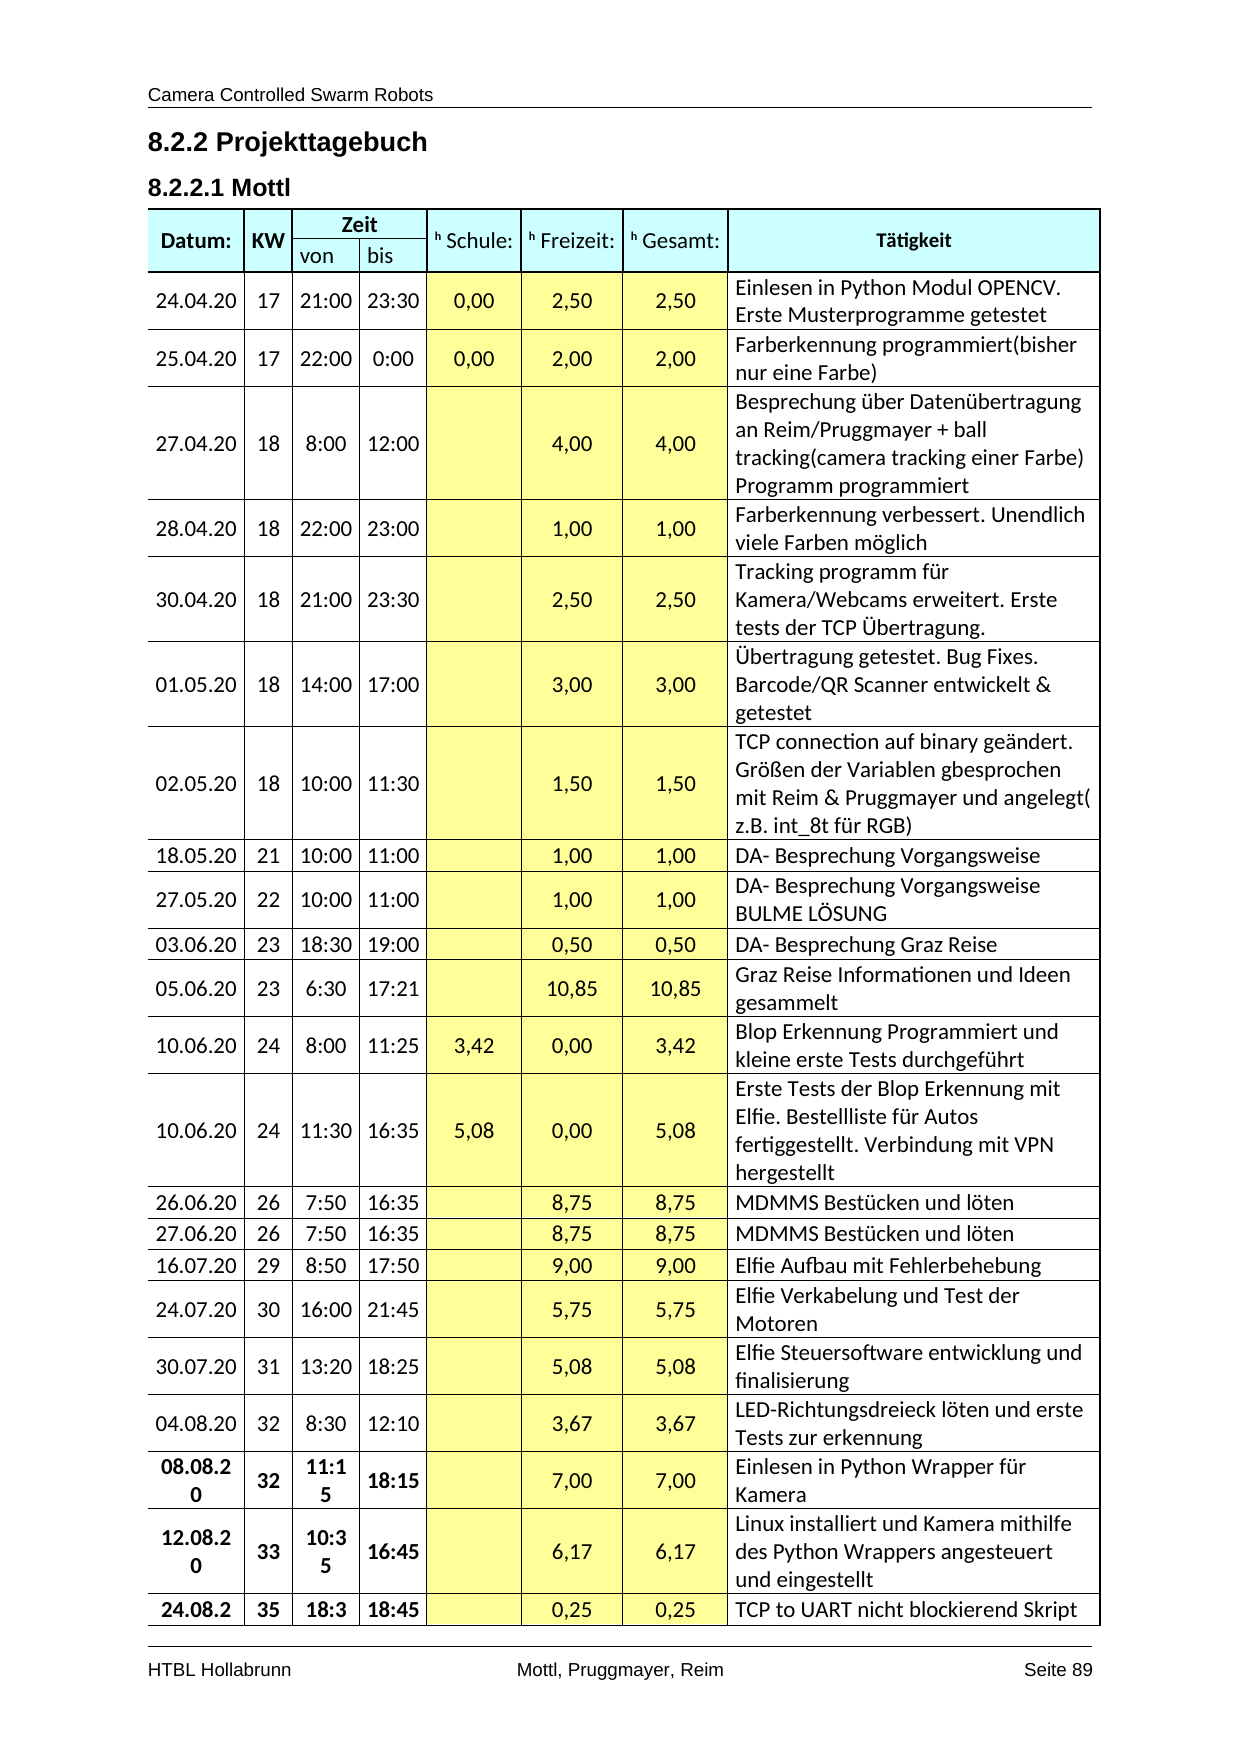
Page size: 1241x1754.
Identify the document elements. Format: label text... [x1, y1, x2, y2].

table_cell 10:00 [293, 727, 359, 839]
table_cell 21 [245, 840, 292, 871]
table_cell 13:20 [293, 1338, 359, 1394]
table_cell 08.08.20 [148, 1452, 244, 1508]
table_cell 16:35 [360, 1074, 426, 1186]
table_cell [427, 557, 521, 641]
table_cell 18 [245, 727, 292, 839]
table_cell 10,85 [522, 960, 622, 1016]
table_cell Blop Erkennung Programmiert und kleine erste Tests durchgeführt [728, 1017, 1099, 1073]
table_cell 24.07.20 [148, 1281, 244, 1337]
table_cell [427, 1187, 521, 1217]
table_cell 3,67 [623, 1395, 727, 1451]
table_cell 32 [245, 1452, 292, 1508]
table_cell 21:00 [293, 273, 359, 329]
table_cell 8:30 [293, 1395, 359, 1451]
subtitle Mottl [148, 170, 1092, 201]
table_cell 31 [245, 1338, 292, 1394]
table_cell 24.08.20 [148, 1594, 244, 1624]
table_cell 0,50 [522, 929, 622, 959]
table_cell 29 [245, 1250, 292, 1280]
table_cell 11:30 [293, 1074, 359, 1186]
table_cell 0,00 [427, 330, 521, 386]
table_cell 2,50 [623, 273, 727, 329]
table_cell 10:00 [293, 872, 359, 928]
table_cell 9,00 [623, 1250, 727, 1280]
table_cell 6,17 [522, 1509, 622, 1593]
table_cell 27.06.20 [148, 1219, 244, 1249]
table_cell 04.08.20 [148, 1395, 244, 1451]
table_cell 18:45 [360, 1594, 426, 1624]
table_cell 26 [245, 1219, 292, 1249]
table_header h Gesamt: [624, 210, 727, 271]
table_cell 03.06.20 [148, 929, 244, 959]
table_cell [427, 727, 521, 839]
table_cell DA- Besprechung Vorgangsweise BULME LÖSUNG [728, 872, 1099, 928]
subtitle Projekttagebuch [148, 126, 1092, 158]
table_cell 10.06.20 [148, 1074, 244, 1186]
table_cell 19:00 [360, 929, 426, 959]
table_cell Elfie Aufbau mit Fehlerbehebung [728, 1250, 1099, 1280]
table_cell 2,50 [522, 273, 622, 329]
table_cell 24 [245, 1017, 292, 1073]
table_cell 17 [245, 330, 292, 386]
table_cell DA- Besprechung Graz Reise [728, 929, 1099, 959]
table_cell LED-Richtungsdreieck löten und erste Tests zur erkennung [728, 1395, 1099, 1451]
table_cell 17:21 [360, 960, 426, 1016]
table_cell 21:00 [293, 557, 359, 641]
table_cell Elfie Steuersoftware entwicklung und finalisierung [728, 1338, 1099, 1394]
table_cell [427, 1395, 521, 1451]
table_cell 18:30 [293, 929, 359, 959]
table_cell [427, 1452, 521, 1508]
table_cell 16:00 [293, 1281, 359, 1337]
table_header KW [245, 210, 291, 271]
table_cell 11:00 [360, 840, 426, 871]
table_cell 02.05.20 [148, 727, 244, 839]
table_cell 23 [245, 960, 292, 1016]
table_cell [427, 1250, 521, 1280]
table_cell 18:25 [360, 1338, 426, 1394]
table_cell Elfie Verkabelung und Test der Motoren [728, 1281, 1099, 1337]
table_cell 1,00 [623, 872, 727, 928]
table_cell 7:50 [293, 1187, 359, 1217]
table_cell von [293, 239, 359, 271]
table_cell bis [360, 239, 426, 271]
table_cell 7,00 [522, 1452, 622, 1508]
table_cell 2,50 [623, 557, 727, 641]
table_cell Übertragung getestet. Bug Fixes. Barcode/QR Scanner entwickelt & getestet [728, 642, 1099, 726]
table_cell 4,00 [522, 387, 622, 499]
table_cell 9,00 [522, 1250, 622, 1280]
table_cell 6:30 [293, 960, 359, 1016]
table_cell 1,00 [623, 500, 727, 556]
table_cell [427, 1219, 521, 1249]
table_cell 16.07.20 [148, 1250, 244, 1280]
table_cell 22:00 [293, 330, 359, 386]
table_cell 3,42 [427, 1017, 521, 1073]
table_cell 16:35 [360, 1219, 426, 1249]
table_cell 10:00 [293, 840, 359, 871]
table_cell Besprechung über Datenübertragung an Reim/Pruggmayer + ball tracking(camera tracking einer Farbe) Programm programmiert [728, 387, 1099, 499]
table_cell 1,00 [623, 840, 727, 871]
table_cell 7:50 [293, 1219, 359, 1249]
table_cell 5,08 [623, 1338, 727, 1394]
table_cell 22 [245, 872, 292, 928]
table_header h Freizeit: [522, 210, 622, 271]
table_cell 7,00 [623, 1452, 727, 1508]
table_cell 24.04.20 [148, 273, 244, 329]
table_cell 18 [245, 557, 292, 641]
table_cell TCP connection auf binary geändert. Größen der Variablen gbesprochen mit Reim & Pruggmayer und angelegt( z.B. int_8t für RGB) [728, 727, 1099, 839]
table_cell 8:00 [293, 387, 359, 499]
table_cell 18 [245, 642, 292, 726]
table_cell [427, 1509, 521, 1593]
table_cell 18 [245, 500, 292, 556]
table_cell 17 [245, 273, 292, 329]
table_cell 1,00 [522, 500, 622, 556]
table_cell 10,85 [623, 960, 727, 1016]
table_cell 1,50 [623, 727, 727, 839]
table_cell 18:15 [360, 1452, 426, 1508]
table_cell 16:45 [360, 1509, 426, 1593]
table_cell 0,00 [522, 1074, 622, 1186]
table_cell [427, 387, 521, 499]
table_cell 5,08 [522, 1338, 622, 1394]
table_header Tätigkeit [729, 210, 1099, 271]
table_cell 0,50 [623, 929, 727, 959]
table_cell 24 [245, 1074, 292, 1186]
table_cell 05.06.20 [148, 960, 244, 1016]
table_cell Einlesen in Python Wrapper für Kamera [728, 1452, 1099, 1508]
table_cell MDMMS Bestücken und löten [728, 1187, 1099, 1217]
table_cell [427, 1281, 521, 1337]
table_cell Graz Reise Informationen und Ideen gesammelt [728, 960, 1099, 1016]
table_cell 5,08 [623, 1074, 727, 1186]
table_cell 18 [245, 387, 292, 499]
table_cell 4,00 [623, 387, 727, 499]
table_cell 8,75 [623, 1187, 727, 1217]
table_cell Farberkennung verbessert. Unendlich viele Farben möglich [728, 500, 1099, 556]
table_cell Linux installiert und Kamera mithilfe des Python Wrappers angesteuert und eingestellt [728, 1509, 1099, 1593]
table_cell 33 [245, 1509, 292, 1593]
table_cell 17:50 [360, 1250, 426, 1280]
table_cell 21:45 [360, 1281, 426, 1337]
table_cell 6,17 [623, 1509, 727, 1593]
table_cell 14:00 [293, 642, 359, 726]
table_cell 35 [245, 1594, 292, 1624]
table_cell 8,75 [522, 1187, 622, 1217]
table_cell 5,75 [522, 1281, 622, 1337]
table_cell 26.06.20 [148, 1187, 244, 1217]
table_cell 1,50 [522, 727, 622, 839]
table_cell 25.04.20 [148, 330, 244, 386]
table_cell 17:00 [360, 642, 426, 726]
table_cell Farberkennung programmiert(bisher nur eine Farbe) [728, 330, 1099, 386]
table_cell 0,00 [427, 273, 521, 329]
table_cell 11:25 [360, 1017, 426, 1073]
table_header Datum: [148, 210, 243, 271]
table_cell 3,67 [522, 1395, 622, 1451]
table_cell [427, 840, 521, 871]
table_header Zeit [293, 210, 426, 238]
table_cell 12:00 [360, 387, 426, 499]
table_cell 23:00 [360, 500, 426, 556]
table_cell 16:35 [360, 1187, 426, 1217]
table_cell 11:15 [293, 1452, 359, 1508]
table_cell 23 [245, 929, 292, 959]
table_cell 8:00 [293, 1017, 359, 1073]
table_header h Schule: [428, 210, 520, 271]
table_cell 8,75 [522, 1219, 622, 1249]
table_cell 23:30 [360, 273, 426, 329]
table_cell [427, 960, 521, 1016]
table_cell 27.05.20 [148, 872, 244, 928]
table_cell 1,00 [522, 840, 622, 871]
table_cell 26 [245, 1187, 292, 1217]
table_cell 30.07.20 [148, 1338, 244, 1394]
table_cell [427, 872, 521, 928]
table_cell 11:30 [360, 727, 426, 839]
table_cell 18.05.20 [148, 840, 244, 871]
table_cell [427, 929, 521, 959]
table_cell 10.06.20 [148, 1017, 244, 1073]
table_cell 10:35 [293, 1509, 359, 1593]
table_cell 11:00 [360, 872, 426, 928]
table_cell 3,00 [623, 642, 727, 726]
table_cell Tracking programm für Kamera/Webcams erweitert. Erste tests der TCP Übertragung. [728, 557, 1099, 641]
table_cell 28.04.20 [148, 500, 244, 556]
table_cell Einlesen in Python Modul OPENCV. Erste Musterprogramme getestet [728, 273, 1099, 329]
table_cell 30.04.20 [148, 557, 244, 641]
table_cell 22:00 [293, 500, 359, 556]
table_cell 12:10 [360, 1395, 426, 1451]
table_cell 0:00 [360, 330, 426, 386]
table_cell 8,75 [623, 1219, 727, 1249]
table_cell 12.08.20 [148, 1509, 244, 1593]
table_cell 5,75 [623, 1281, 727, 1337]
table_cell 1,00 [522, 872, 622, 928]
table_cell 2,00 [623, 330, 727, 386]
table_cell 8:50 [293, 1250, 359, 1280]
table_cell 3,00 [522, 642, 622, 726]
table_cell 5,08 [427, 1074, 521, 1186]
table_cell Erste Tests der Blop Erkennung mit Elfie. Bestellliste für Autos fertiggestellt. Verbindung mit VPN hergestellt [728, 1074, 1099, 1186]
table_cell 2,50 [522, 557, 622, 641]
table_cell 0,25 [623, 1594, 727, 1624]
table_cell [427, 1338, 521, 1394]
table_cell 32 [245, 1395, 292, 1451]
table_cell 18:30 [293, 1594, 359, 1624]
table_cell 3,42 [623, 1017, 727, 1073]
table_cell 30 [245, 1281, 292, 1337]
table_cell [427, 500, 521, 556]
table_cell 23:30 [360, 557, 426, 641]
table_cell 27.04.20 [148, 387, 244, 499]
table_cell 01.05.20 [148, 642, 244, 726]
table_cell 2,00 [522, 330, 622, 386]
table_cell MDMMS Bestücken und löten [728, 1219, 1099, 1249]
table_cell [728, 1594, 1099, 1624]
table_cell 0,25 [522, 1594, 622, 1624]
table_cell DA- Besprechung Vorgangsweise [728, 840, 1099, 871]
table_cell [427, 1594, 521, 1624]
table_cell [427, 642, 521, 726]
table_cell 0,00 [522, 1017, 622, 1073]
